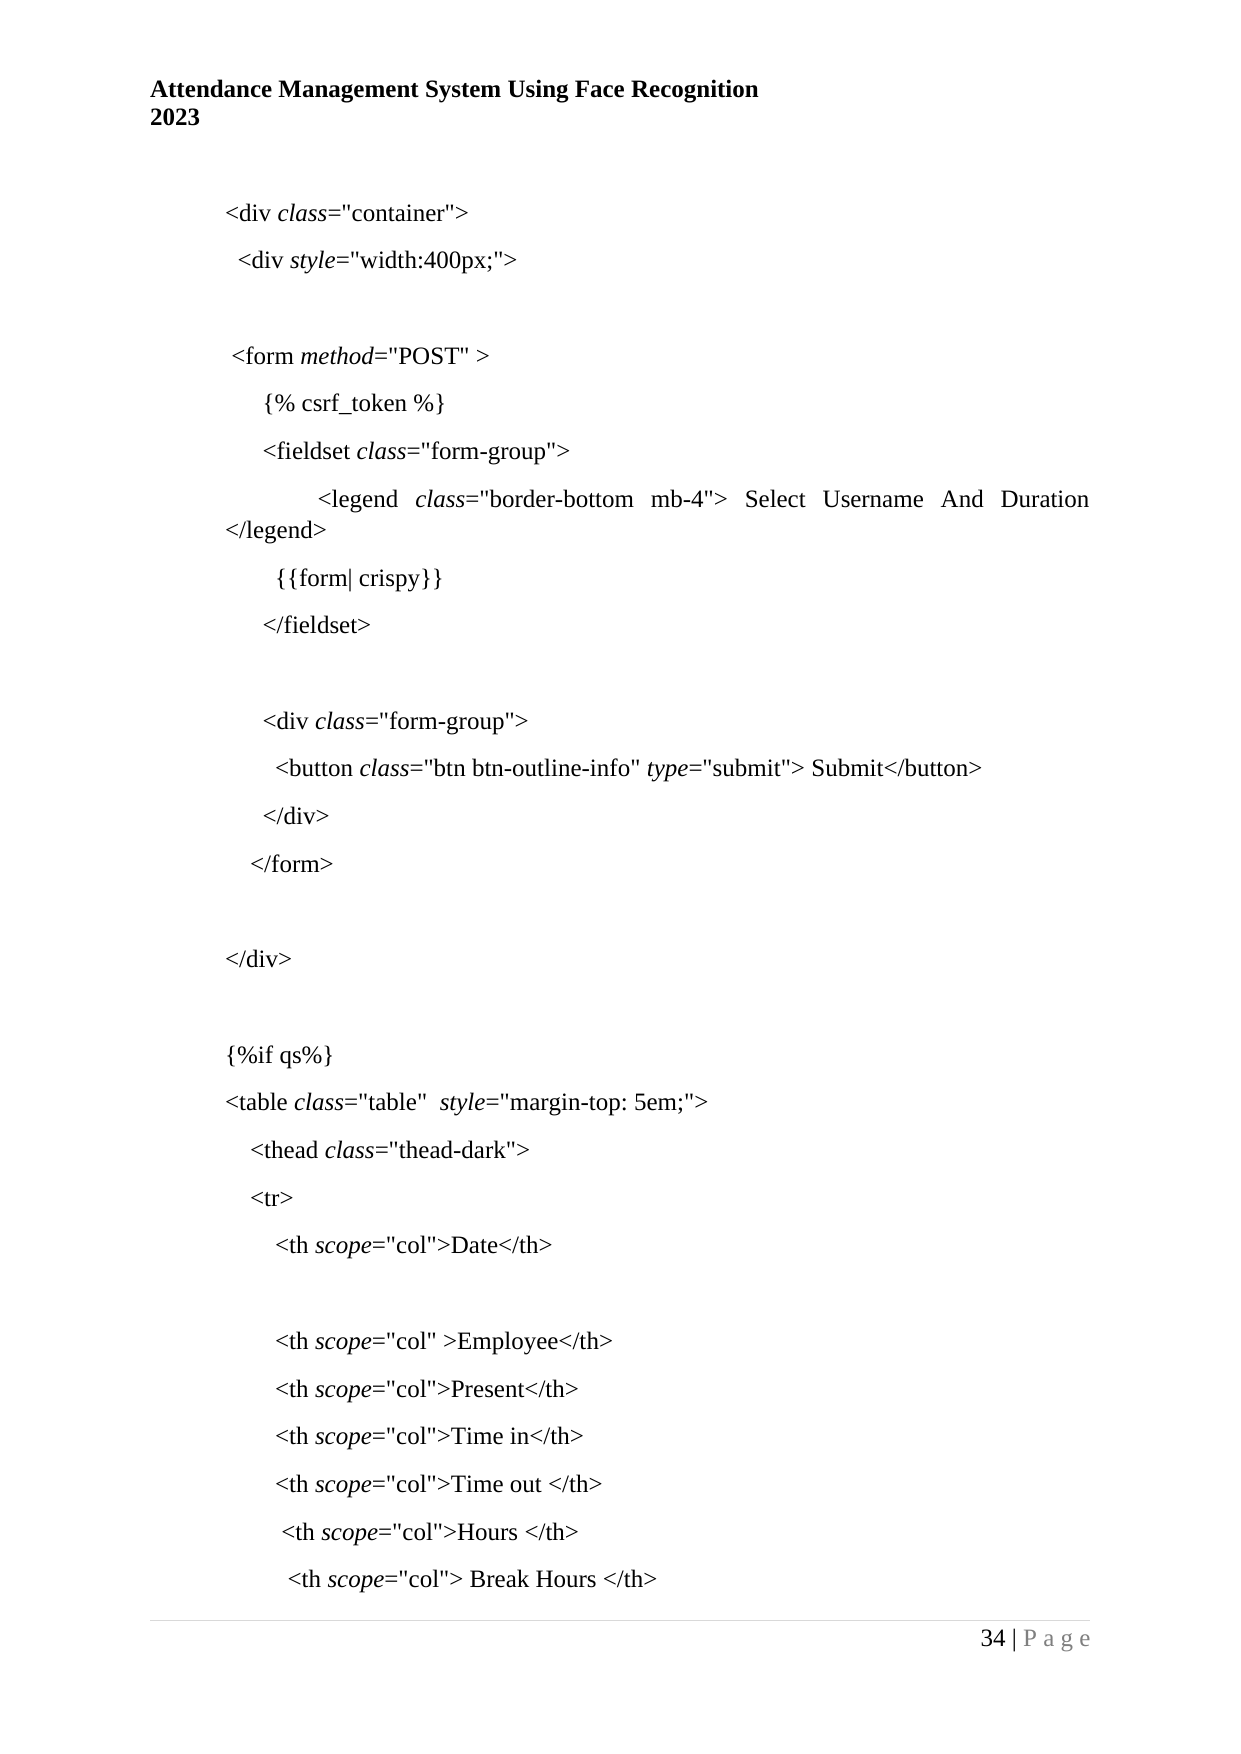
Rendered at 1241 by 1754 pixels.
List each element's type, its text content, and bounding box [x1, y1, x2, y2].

text <th scope="col">Date</th> [225, 1231, 1090, 1259]
text <th scope="col">Time out </th> [225, 1469, 1090, 1498]
text <div class="container"> [225, 198, 1090, 226]
text <table class="table" style="margin-top: 5em;"> [225, 1087, 1090, 1116]
text </div> [225, 944, 1090, 973]
text <th scope="col">Time in</th> [225, 1421, 1090, 1450]
text <div class="form-group"> [225, 706, 1090, 734]
text <th scope="col">Present</th> [225, 1374, 1090, 1402]
text <legend class="border-bottom mb-4"> Select Username And Duration </legend> [225, 484, 1090, 544]
text <th scope="col" >Employee</th> [225, 1326, 1090, 1355]
text </form> [225, 849, 1090, 878]
text {% csrf_token %} [225, 388, 1090, 417]
text {%if qs%} [225, 1040, 1090, 1068]
text <thead class="thead-dark"> [225, 1135, 1090, 1164]
text </div> [225, 801, 1090, 830]
text <button class="btn btn-outline-info" type="submit"> Submit</button> [225, 753, 1090, 782]
text <th scope="col"> Break Hours </th> [225, 1564, 1090, 1593]
text <tr> [225, 1183, 1090, 1212]
text {{form| crispy}} [225, 563, 1090, 591]
text <div style="width:400px;"> [225, 245, 1090, 274]
text <th scope="col">Hours </th> [225, 1517, 1090, 1546]
text <form method="POST" > [225, 341, 1090, 369]
text </fieldset> [225, 610, 1090, 639]
text <fieldset class="form-group"> [225, 436, 1090, 465]
